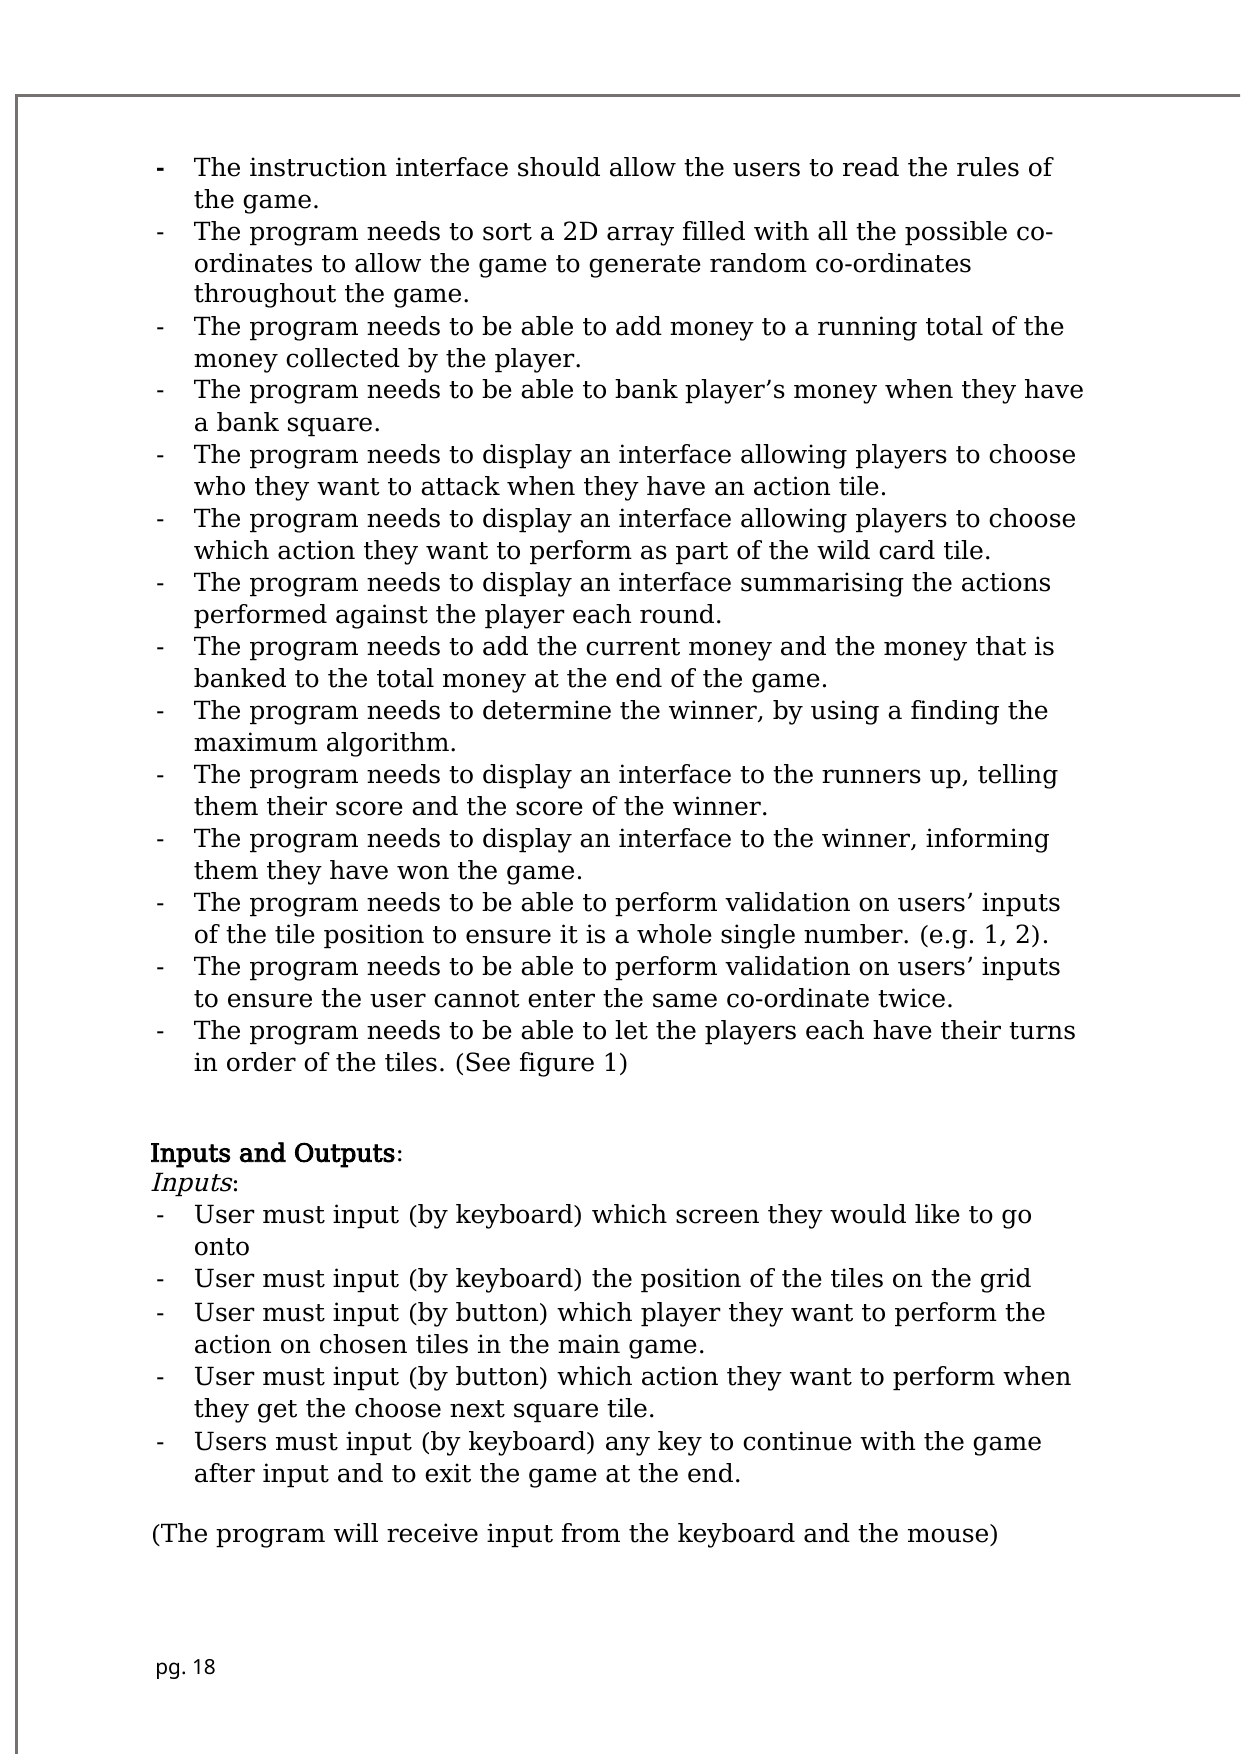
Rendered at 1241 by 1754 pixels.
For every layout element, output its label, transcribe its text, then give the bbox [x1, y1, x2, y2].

list User must input (by button) which action they want to perform when they get the choose next square tile. [156, 1359, 1090, 1423]
list The program needs to sort a 2D array filled with all the possible co-ordinates to allow the game to generate random co-ordinates throughout the game. [156, 214, 1090, 308]
text Inputs: [150, 1167, 1090, 1197]
list The program needs to be able to perform validation on users’ inputs of the tile position to ensure it is a whole single number. (e.g. 1, 2). [156, 885, 1090, 949]
text (The program will receive input from the keyboard and the mouse) [150, 1517, 1090, 1547]
list User must input (by keyboard) which screen they would like to go onto [156, 1197, 1090, 1261]
list The program needs to display an interface summarising the actions performed against the player each round. [156, 564, 1090, 628]
list The program needs to be able to let the players each have their turns in order of the tiles. (See figure 1) [156, 1013, 1090, 1077]
list The program needs to display an interface to the runners up, telling them their score and the score of the winner. [156, 757, 1090, 821]
list The program needs to display an interface allowing players to choose who they want to attack when they have an action tile. [156, 436, 1090, 500]
list The program needs to determine the winner, by using a finding the maximum algorithm. [156, 692, 1090, 757]
list User must input (by button) which player they want to perform the action on chosen tiles in the main game. [156, 1295, 1090, 1359]
text Inputs and Outputs: [150, 1137, 1090, 1167]
list The program needs to display an interface allowing players to choose which action they want to perform as part of the wild card tile. [156, 500, 1090, 564]
list The program needs to be able to perform validation on users’ inputs to ensure the user cannot enter the same co-ordinate twice. [156, 949, 1090, 1013]
list The program needs to be able to bank player’s money when they have a bank square. [156, 372, 1090, 436]
list Users must input (by keyboard) any key to continue with the game after input and to exit the game at the end. [156, 1423, 1090, 1487]
list The program needs to display an interface to the winner, informing them they have won the game. [156, 821, 1090, 885]
list The program needs to be able to add money to a running total of the money collected by the player. [156, 308, 1090, 372]
list User must input (by keyboard) the position of the tiles on the grid [156, 1261, 1090, 1295]
list The instruction interface should allow the users to read the rules of the game. [156, 150, 1090, 214]
list The program needs to add the current money and the money that is banked to the total money at the end of the game. [156, 628, 1090, 692]
